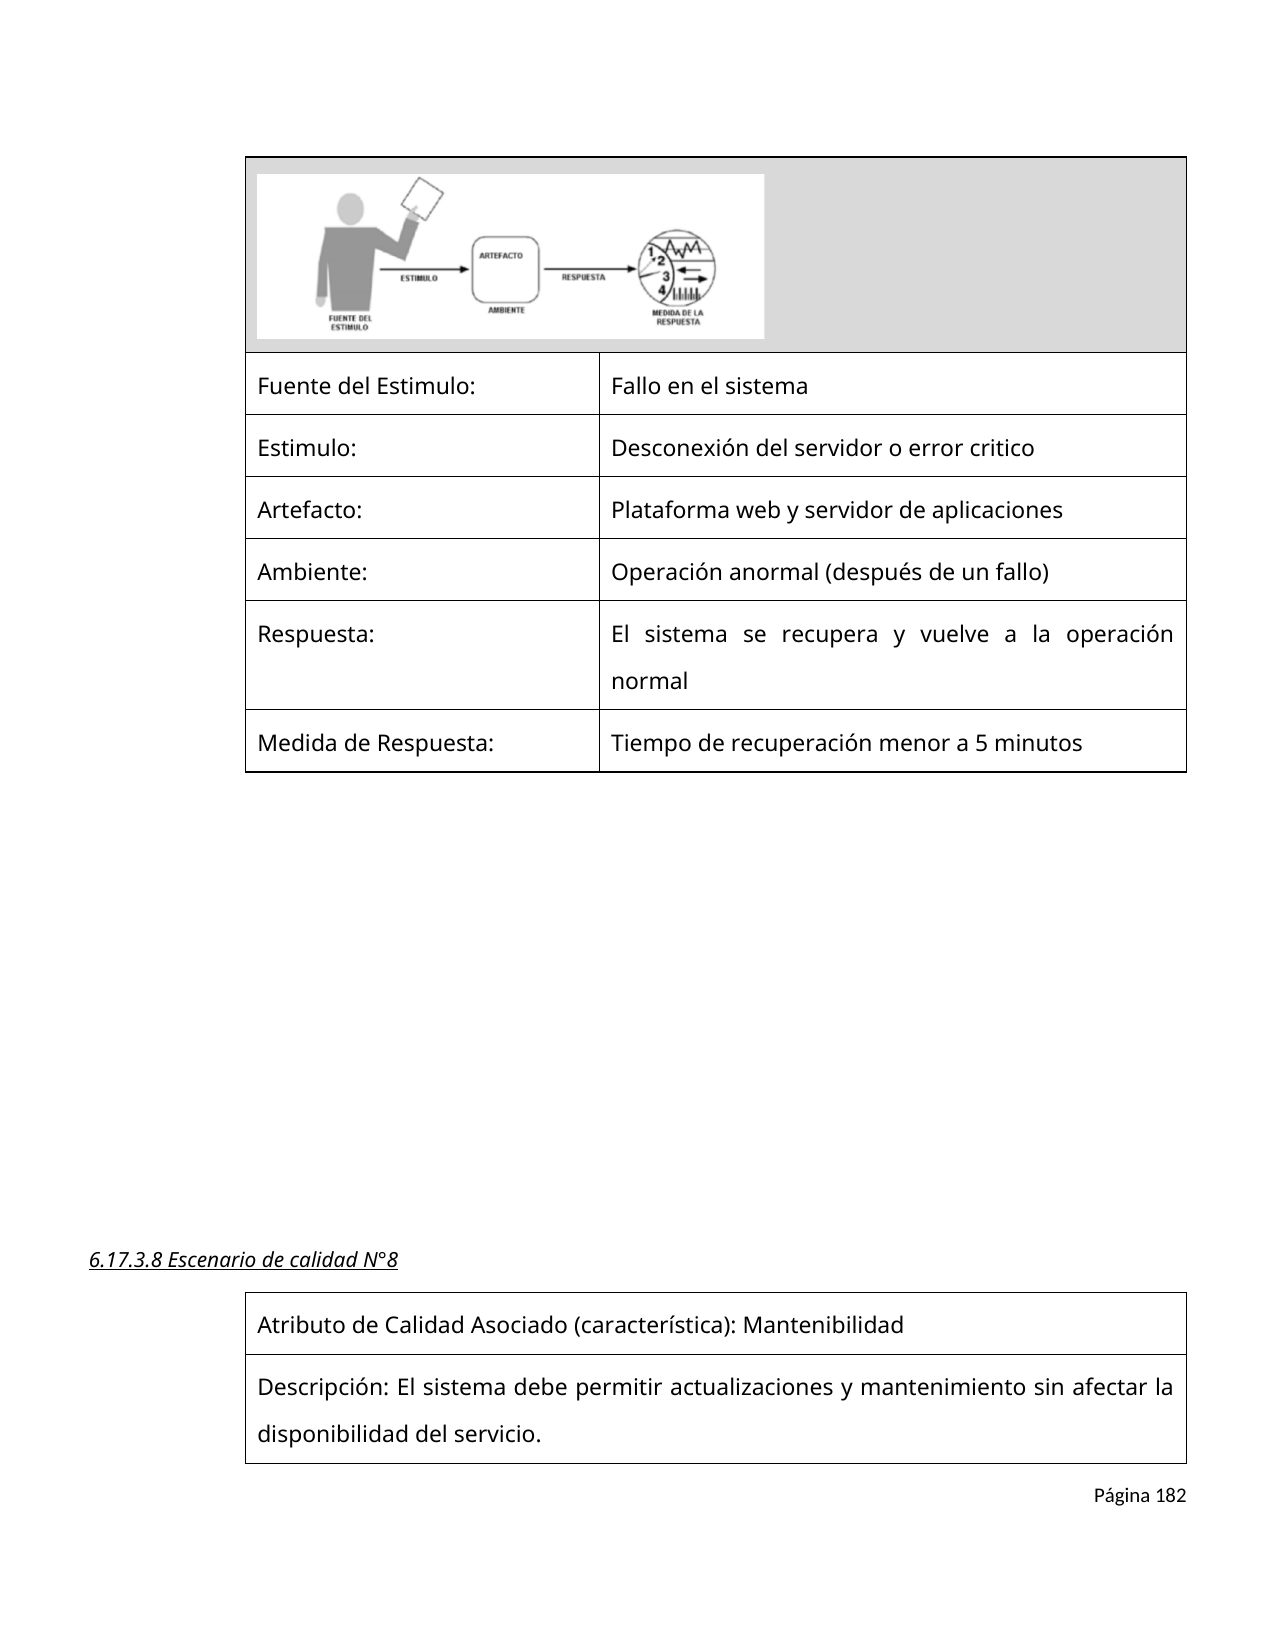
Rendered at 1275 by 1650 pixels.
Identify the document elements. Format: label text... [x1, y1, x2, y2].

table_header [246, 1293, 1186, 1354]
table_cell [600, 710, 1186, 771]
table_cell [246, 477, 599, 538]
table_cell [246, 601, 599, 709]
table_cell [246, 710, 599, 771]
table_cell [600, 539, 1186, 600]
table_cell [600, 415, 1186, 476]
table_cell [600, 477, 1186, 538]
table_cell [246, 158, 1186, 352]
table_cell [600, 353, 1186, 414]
subtitle 6.17.3.8 Escenario de calidad N°8 [89, 1245, 1186, 1273]
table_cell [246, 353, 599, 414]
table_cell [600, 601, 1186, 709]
picture [257, 174, 765, 339]
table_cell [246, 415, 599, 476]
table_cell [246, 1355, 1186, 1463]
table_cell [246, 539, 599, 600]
